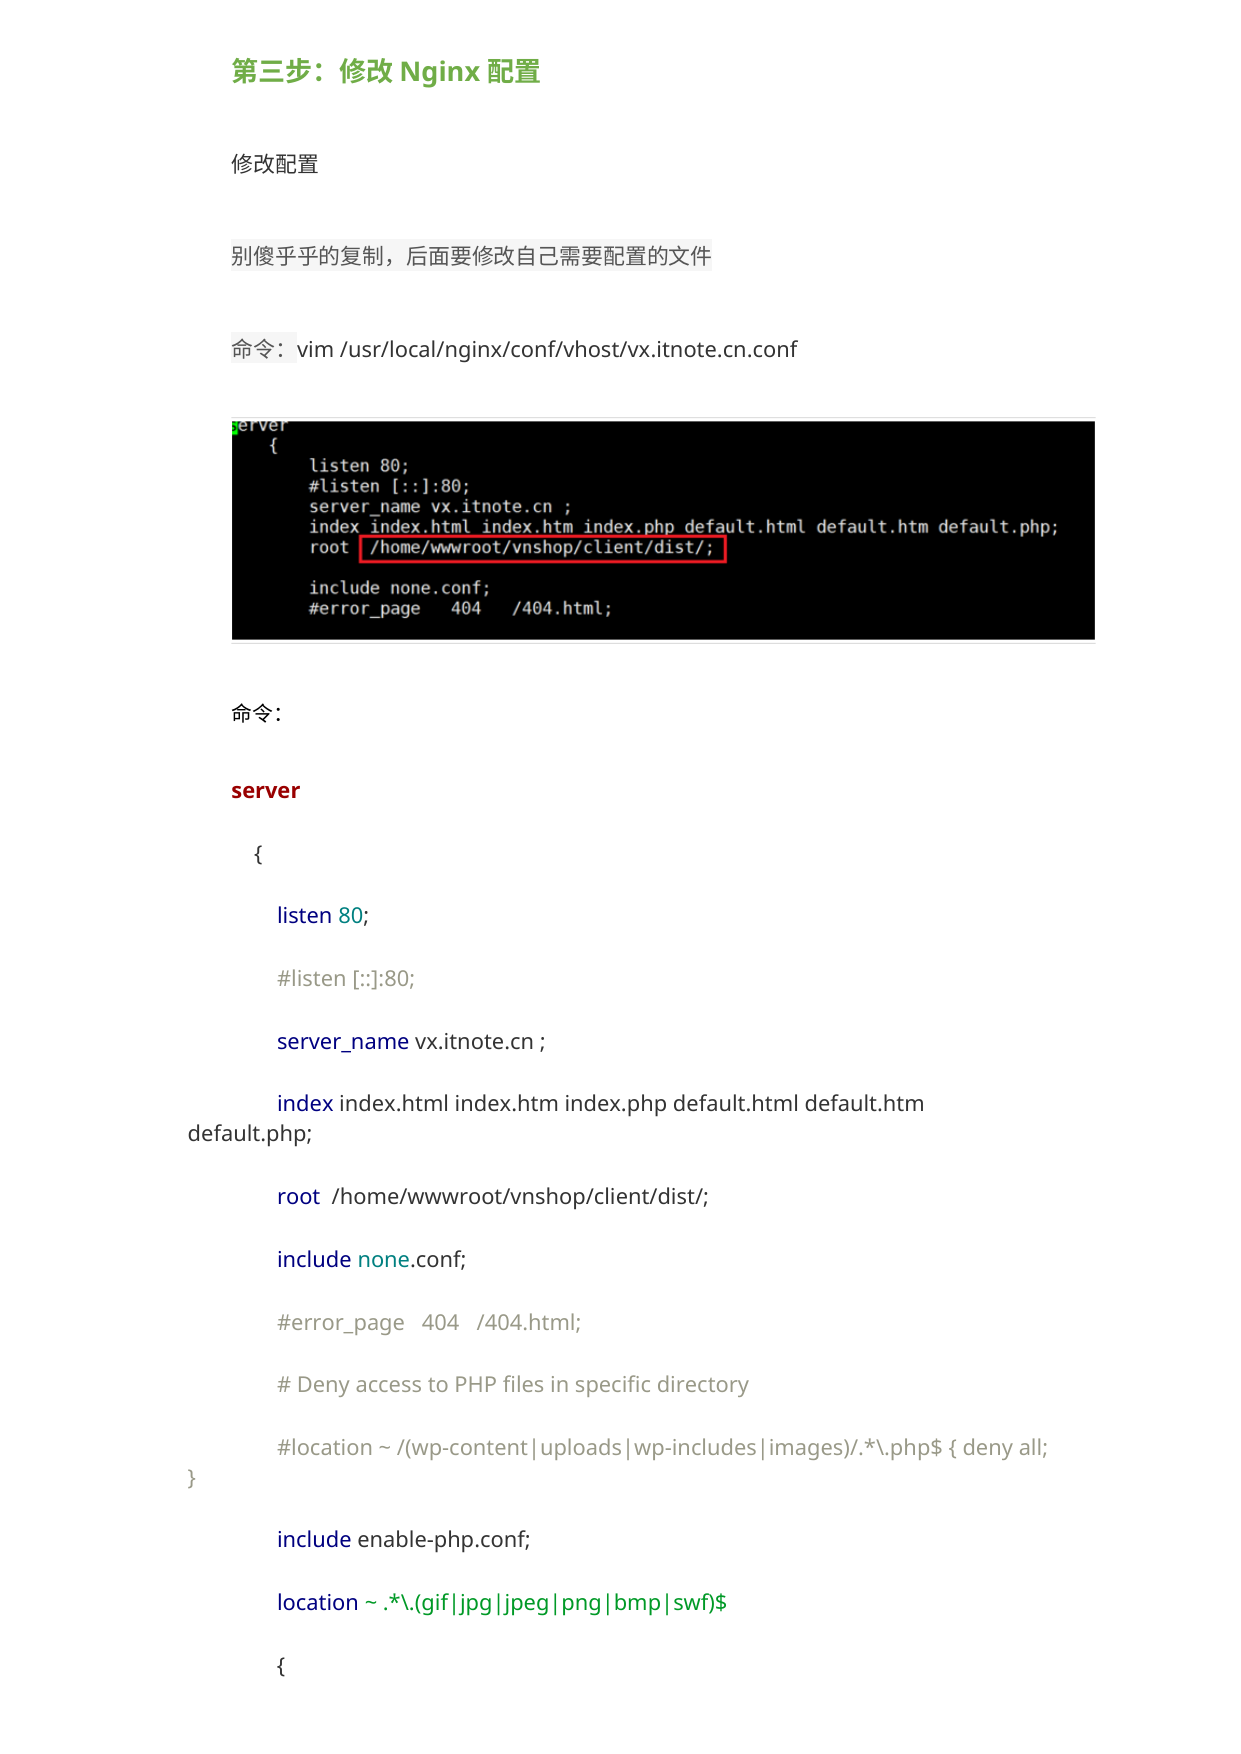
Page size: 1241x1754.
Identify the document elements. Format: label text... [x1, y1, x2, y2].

text { [187, 1650, 1053, 1680]
text listen 80; [187, 900, 1053, 930]
text server [187, 775, 1053, 805]
text include none.conf; [187, 1244, 1053, 1274]
text 命令： [187, 682, 1053, 742]
text index index.html index.htm index.php default.html default.htm default.php; [187, 1088, 1053, 1148]
picture [231, 416, 1096, 644]
text { [187, 838, 1053, 867]
text 命令：vim /usr/local/nginx/conf/vhost/vx.itnote.cn.conf [187, 318, 1053, 377]
text location ~ .*\.(gif|jpg|jpeg|png|bmp|swf)$ [187, 1587, 1053, 1617]
subtitle 第三步：修改Nginx 配置 [187, 40, 1053, 100]
text 别傻乎乎的复制，后面要修改自己需要配置的文件 [187, 225, 1053, 285]
text #error_page 404 /404.html; [187, 1306, 1053, 1336]
text root /home/wwwroot/vnshop/client/dist/; [187, 1181, 1053, 1211]
text 修改配置 [187, 132, 1053, 192]
text #listen [::]:80; [187, 963, 1053, 993]
text server_name vx.itnote.cn ; [187, 1026, 1053, 1056]
text include enable-php.conf; [187, 1524, 1053, 1554]
text # Deny access to PHP files in specific directory [187, 1369, 1053, 1399]
text #location ~ /(wp-content|uploads|wp-includes|images)/.*\.php$ { deny all; } [187, 1432, 1053, 1492]
